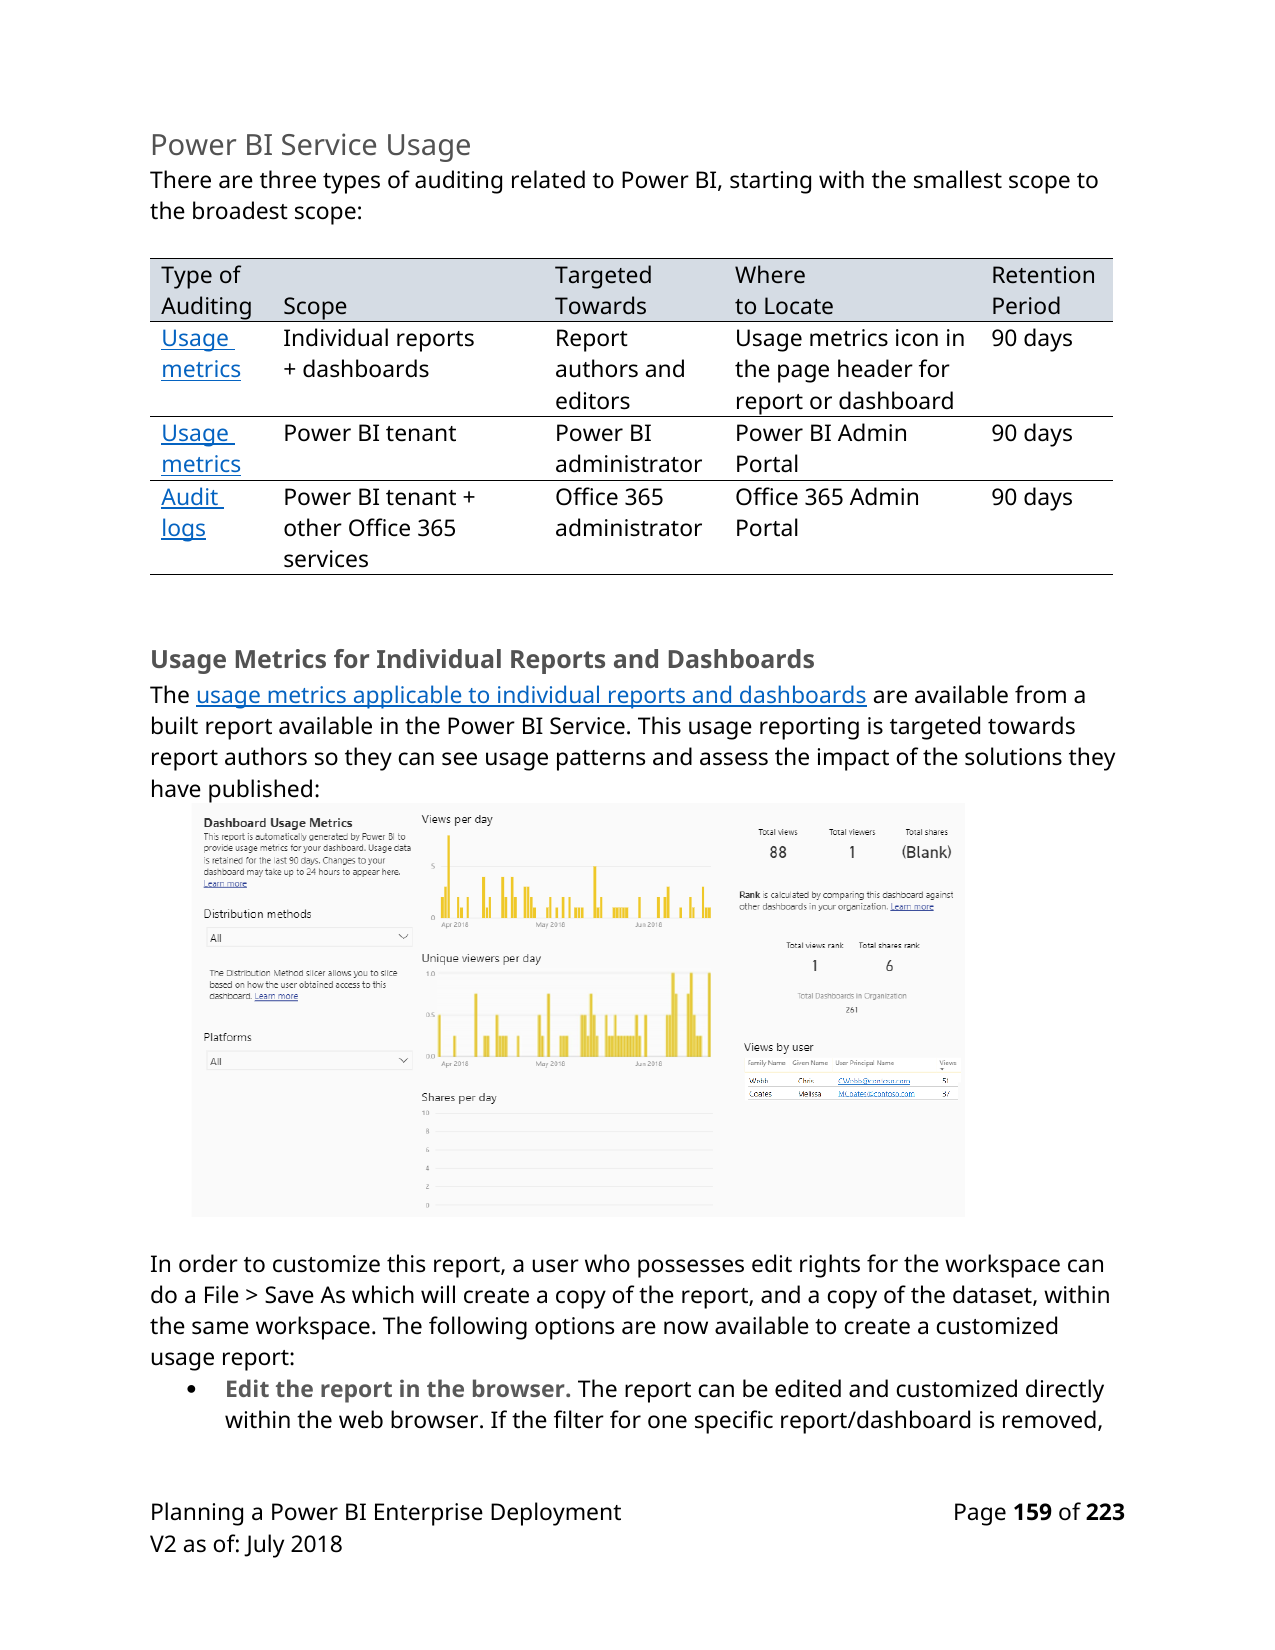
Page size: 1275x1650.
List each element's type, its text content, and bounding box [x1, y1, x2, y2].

table_cell Audit logs [150, 481, 272, 574]
text There are three types of auditing related to Power BI, starting with the smallest scope to the broadest scope: [150, 164, 1125, 226]
subtitle Power BI Service Usage [150, 124, 1125, 164]
table_cell 90 days [980, 481, 1113, 574]
text In order to customize this report, a user who possesses edit rights for the workspace can do a File > Save As which will create a copy of the report, and a copy of the dataset, within the same workspace. The following options are now available to create a customized usage report: [150, 1248, 1125, 1373]
table_cell Individual reports + dashboards [272, 322, 544, 416]
table_header Type of Auditing [150, 259, 272, 321]
subtitle Usage Metrics for Individual Reports and Dashboards [150, 642, 1125, 676]
table_cell Report authors and editors [544, 322, 724, 416]
table_cell Usage metrics [150, 417, 272, 479]
table_cell Office 365 Admin Portal [724, 481, 980, 574]
table_cell Power BI tenant + other Office 365 services [272, 481, 544, 574]
picture [191, 803, 965, 1217]
table_cell Power BI Admin Portal [724, 417, 980, 479]
table_header Targeted Towards [544, 259, 724, 321]
table_cell 90 days [980, 322, 1113, 416]
table_cell Usage metrics icon in the page header for report or dashboard [724, 322, 980, 416]
table_cell Power BI tenant [272, 417, 544, 479]
text The usage metrics applicable to individual reports and dashboards are available from a built report available in the Power BI Service. This usage reporting is targeted towards report authors so they can see usage patterns and assess the impact of the solutions they have published: [150, 679, 1125, 804]
table_cell Usage metrics [150, 322, 272, 416]
table_header Where to Locate [724, 259, 980, 321]
table_cell Power BI administrator [544, 417, 724, 479]
table_cell Office 365 administrator [544, 481, 724, 574]
table_cell 90 days [980, 417, 1113, 479]
table_header Scope [272, 259, 544, 321]
table_header Retention Period [980, 259, 1113, 321]
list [187, 1373, 1125, 1435]
